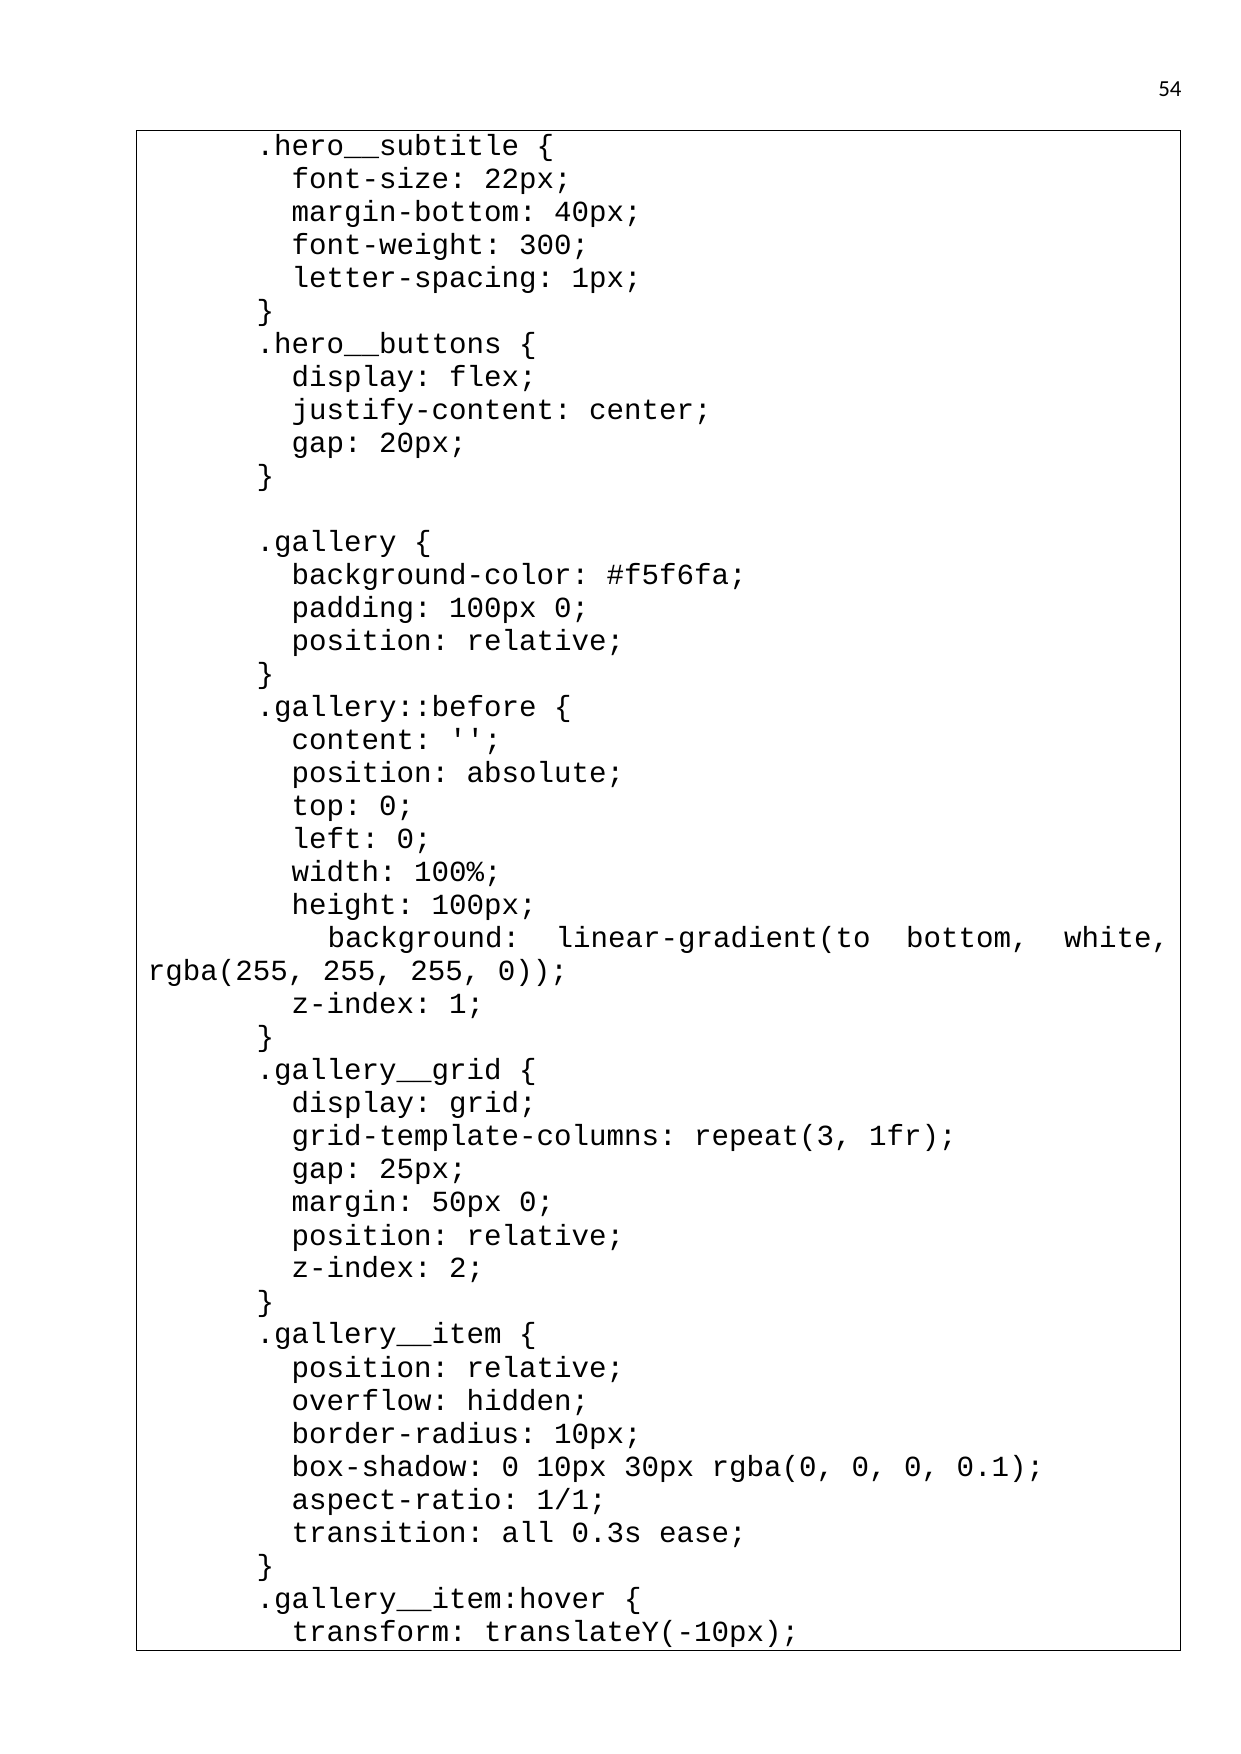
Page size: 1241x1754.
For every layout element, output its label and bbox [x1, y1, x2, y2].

table_header [137, 131, 1180, 1650]
